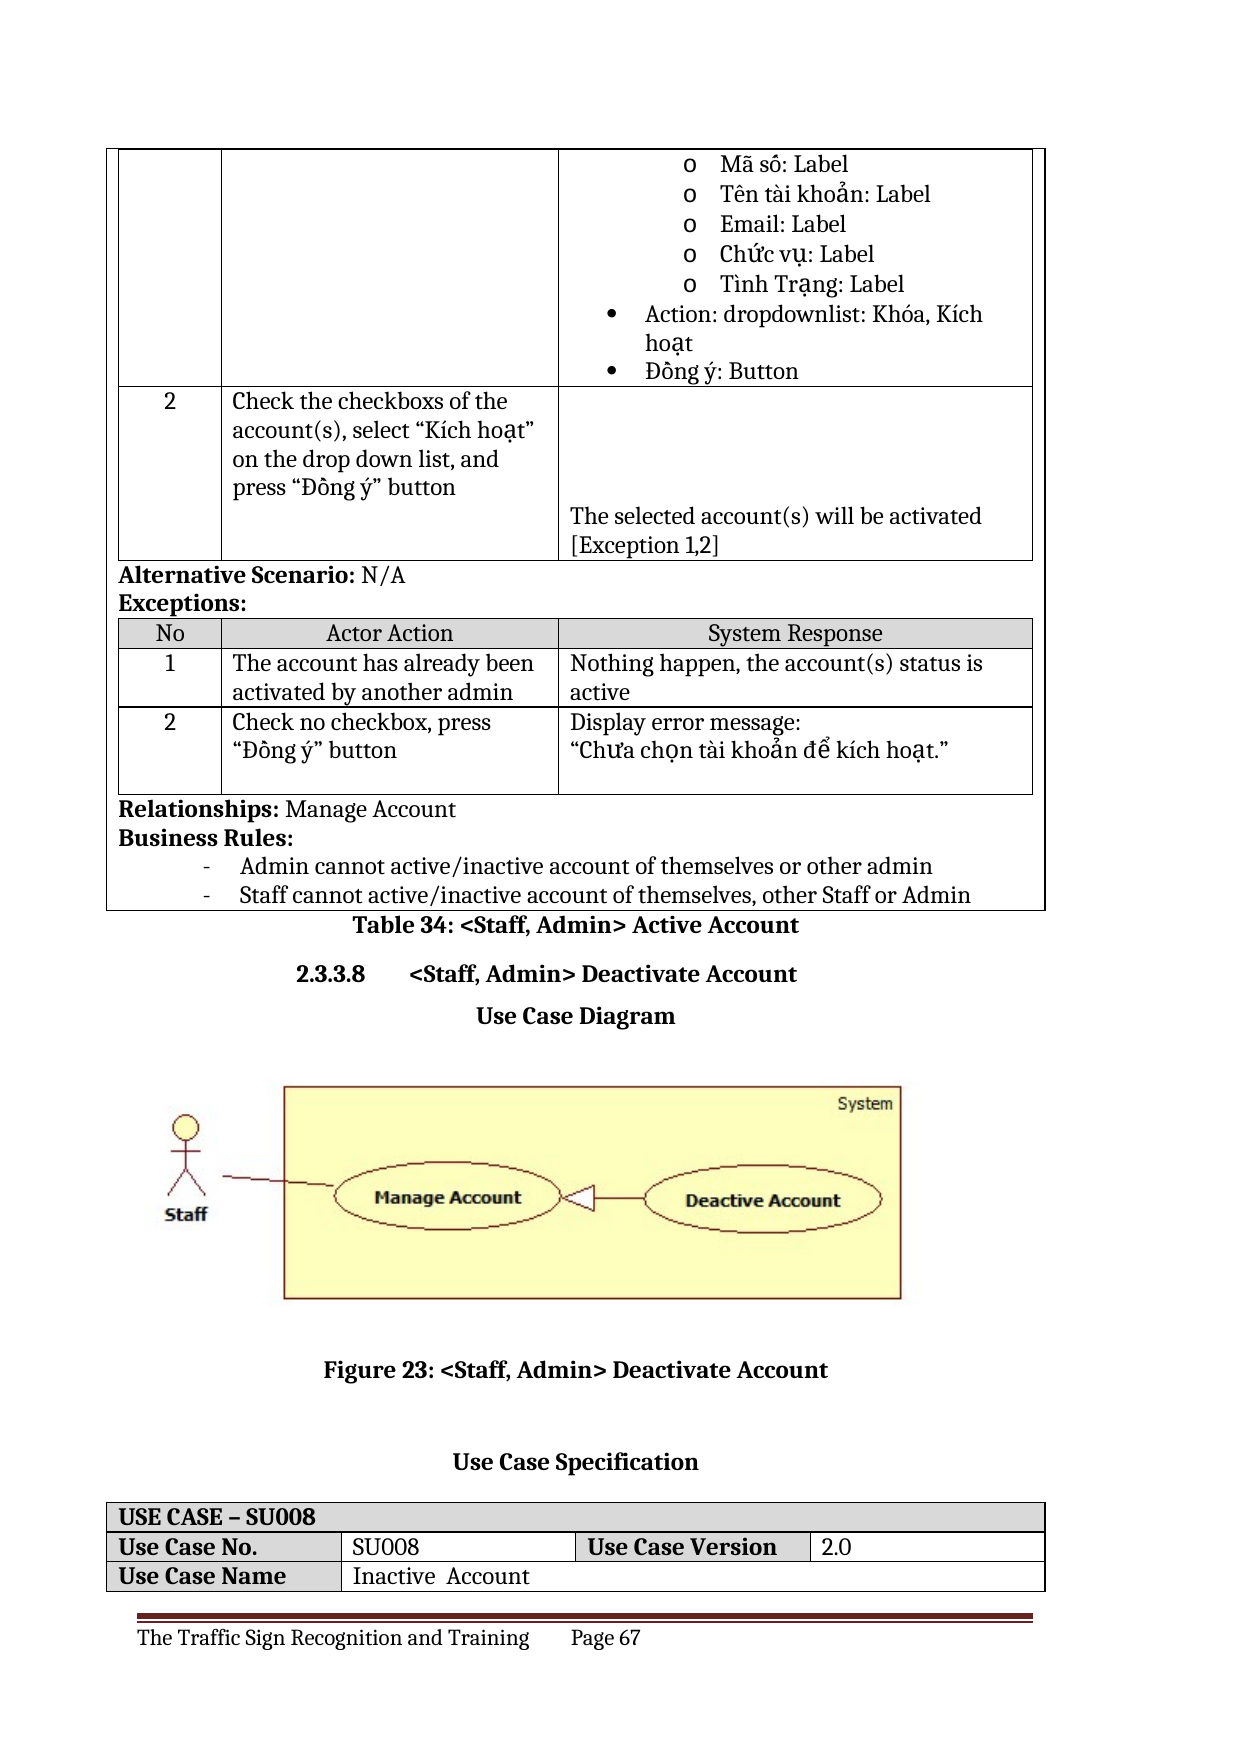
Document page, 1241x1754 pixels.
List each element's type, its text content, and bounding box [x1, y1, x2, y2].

table_cell Use Case Name [107, 1562, 341, 1591]
table_cell Inactive Account [342, 1562, 1044, 1591]
table_cell Use Case No. [107, 1533, 341, 1561]
subtitle Use Case Specification [118, 1448, 1033, 1476]
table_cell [107, 149, 1044, 910]
text Figure 23: <Staff, Admin> Deactivate Account [118, 1356, 1033, 1384]
text Table 34: <Staff, Admin> Active Account [118, 911, 1033, 939]
table_header USE CASE – SU008 [107, 1503, 1044, 1531]
subtitle Use Case Diagram [118, 1002, 1033, 1030]
picture [118, 1055, 933, 1331]
table_cell 2.0 [811, 1533, 1044, 1561]
table_cell Use Case Version [576, 1533, 810, 1561]
table_cell SU008 [342, 1533, 575, 1561]
subtitle <Staff, Admin> Deactivate Account [296, 960, 1033, 989]
